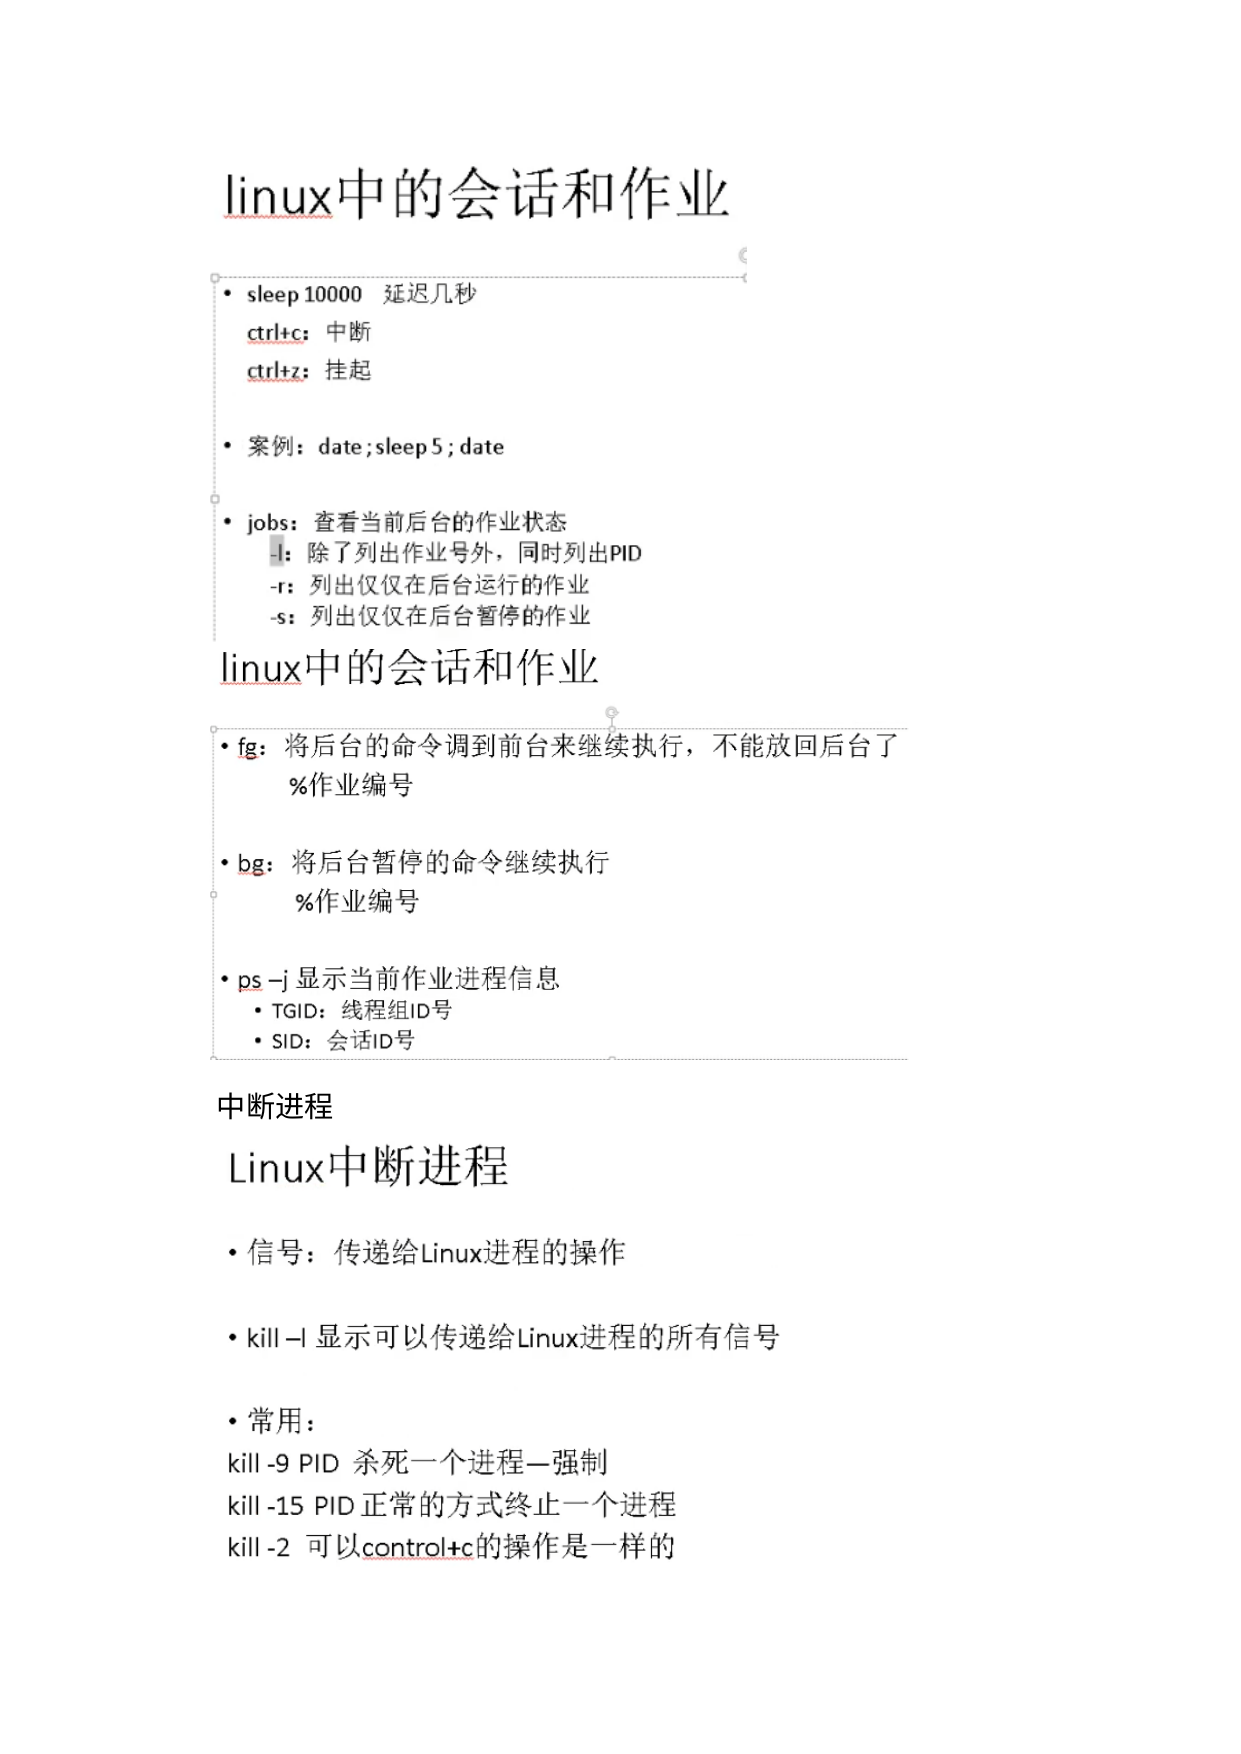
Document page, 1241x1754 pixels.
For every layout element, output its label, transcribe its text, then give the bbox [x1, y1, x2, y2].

picture [209, 649, 909, 1060]
text 中断进程 [187, 1072, 1053, 1137]
picture [209, 1137, 794, 1582]
picture [209, 162, 747, 642]
